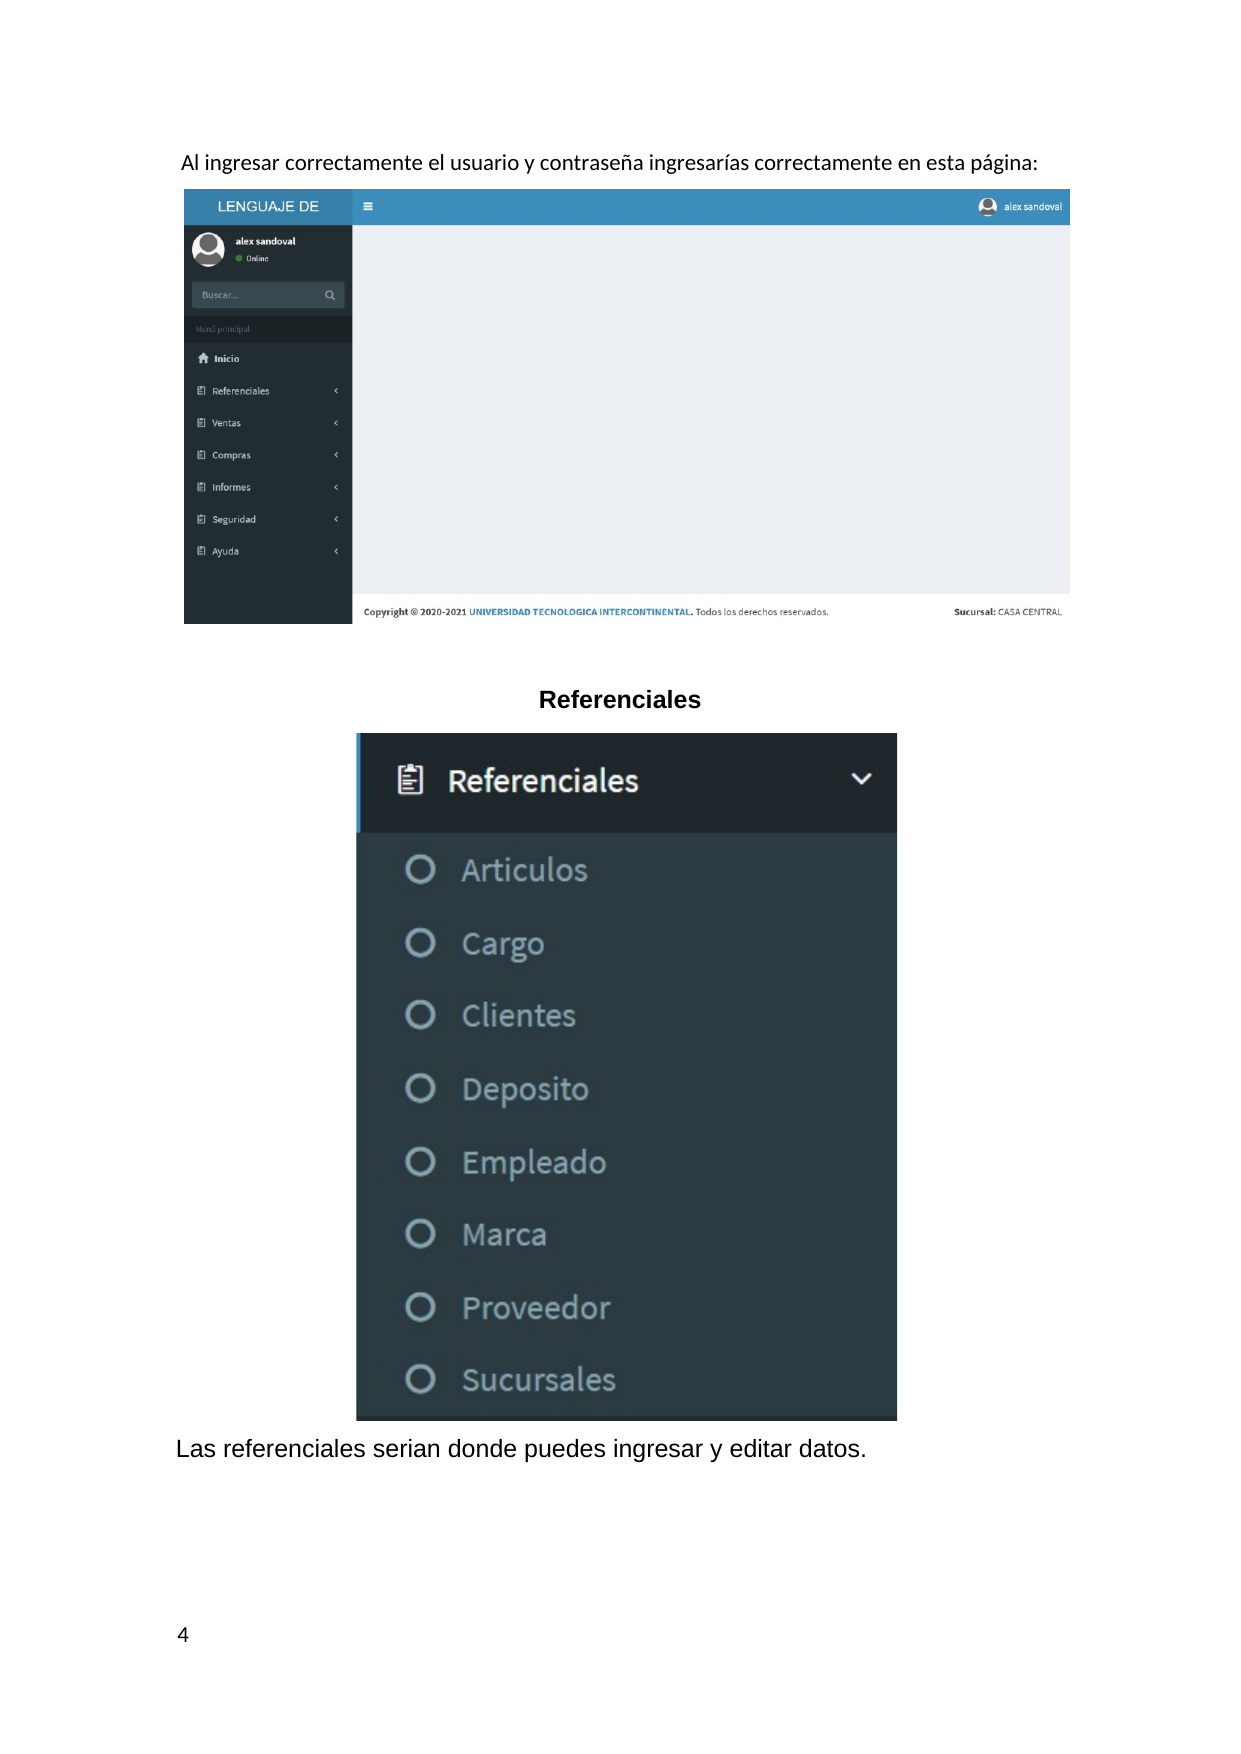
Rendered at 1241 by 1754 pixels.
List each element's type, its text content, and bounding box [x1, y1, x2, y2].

subtitle Referenciales [177, 686, 1063, 714]
picture [184, 189, 1070, 624]
picture [356, 733, 898, 1421]
text Al ingresar correctamente el usuario y contraseña ingresarías correctamente en esta página: [176, 148, 1065, 176]
text Las referenciales serian donde puedes ingresar y editar datos. [176, 1434, 1064, 1463]
